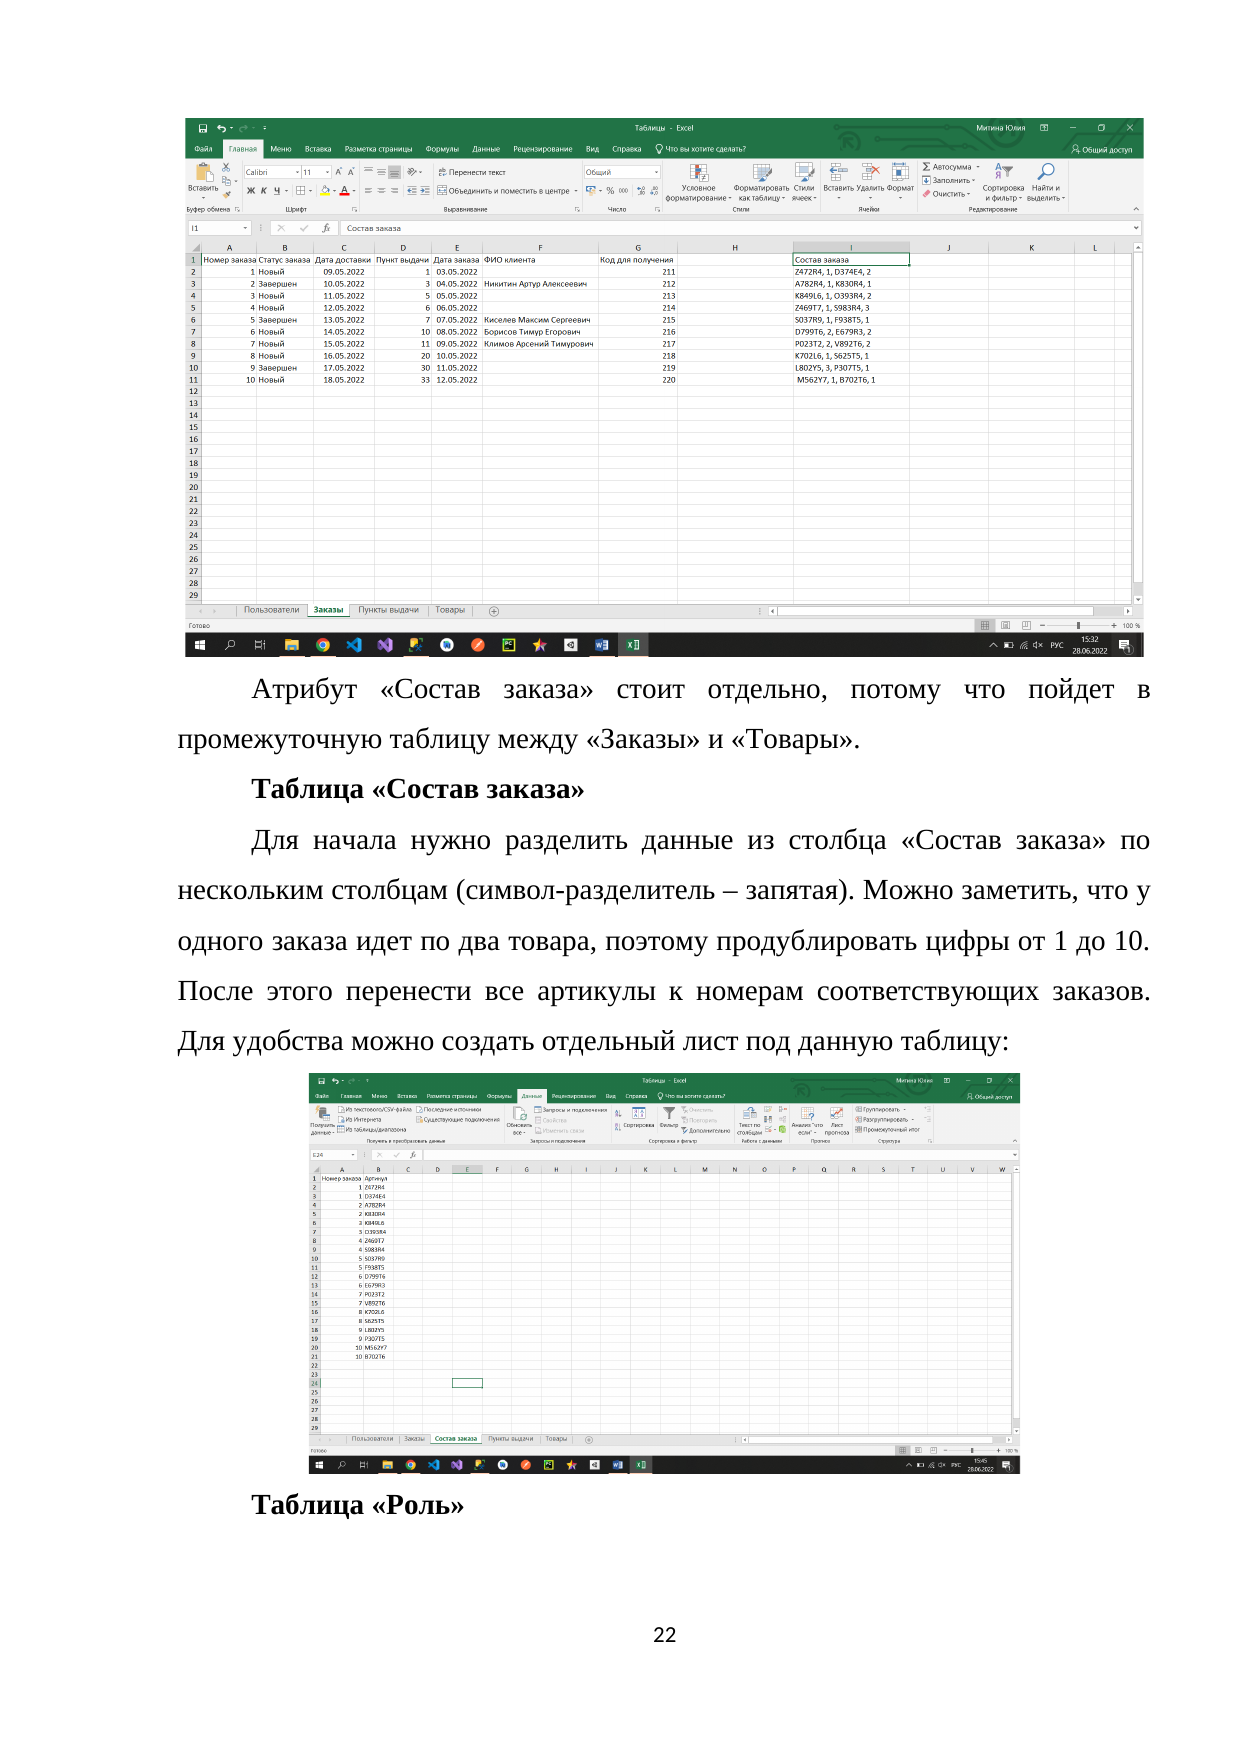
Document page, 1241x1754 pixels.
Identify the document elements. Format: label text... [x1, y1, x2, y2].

text Атрибут «Состав заказа» стоит отдельно, потому что пойдет в промежуточную таблицу между «Заказы» и «Товары». [177, 671, 1152, 755]
text Для начала нужно разделить данные из столбца «Состав заказа» по нескольким столбцам (символ-разделитель – запятая). Можно заметить, что у одного заказа идет по два товара, поэтому продублировать цифры от 1 до 10. После этого перенести все артикулы к номерам соответствующих заказов. Для удобства можно создать отдельный лист под данную таблицу: [177, 822, 1152, 1057]
picture [308, 1073, 1021, 1474]
text Таблица «Роль» [177, 1487, 1152, 1521]
text Таблица «Состав заказа» [177, 772, 1152, 805]
picture [185, 118, 1144, 657]
